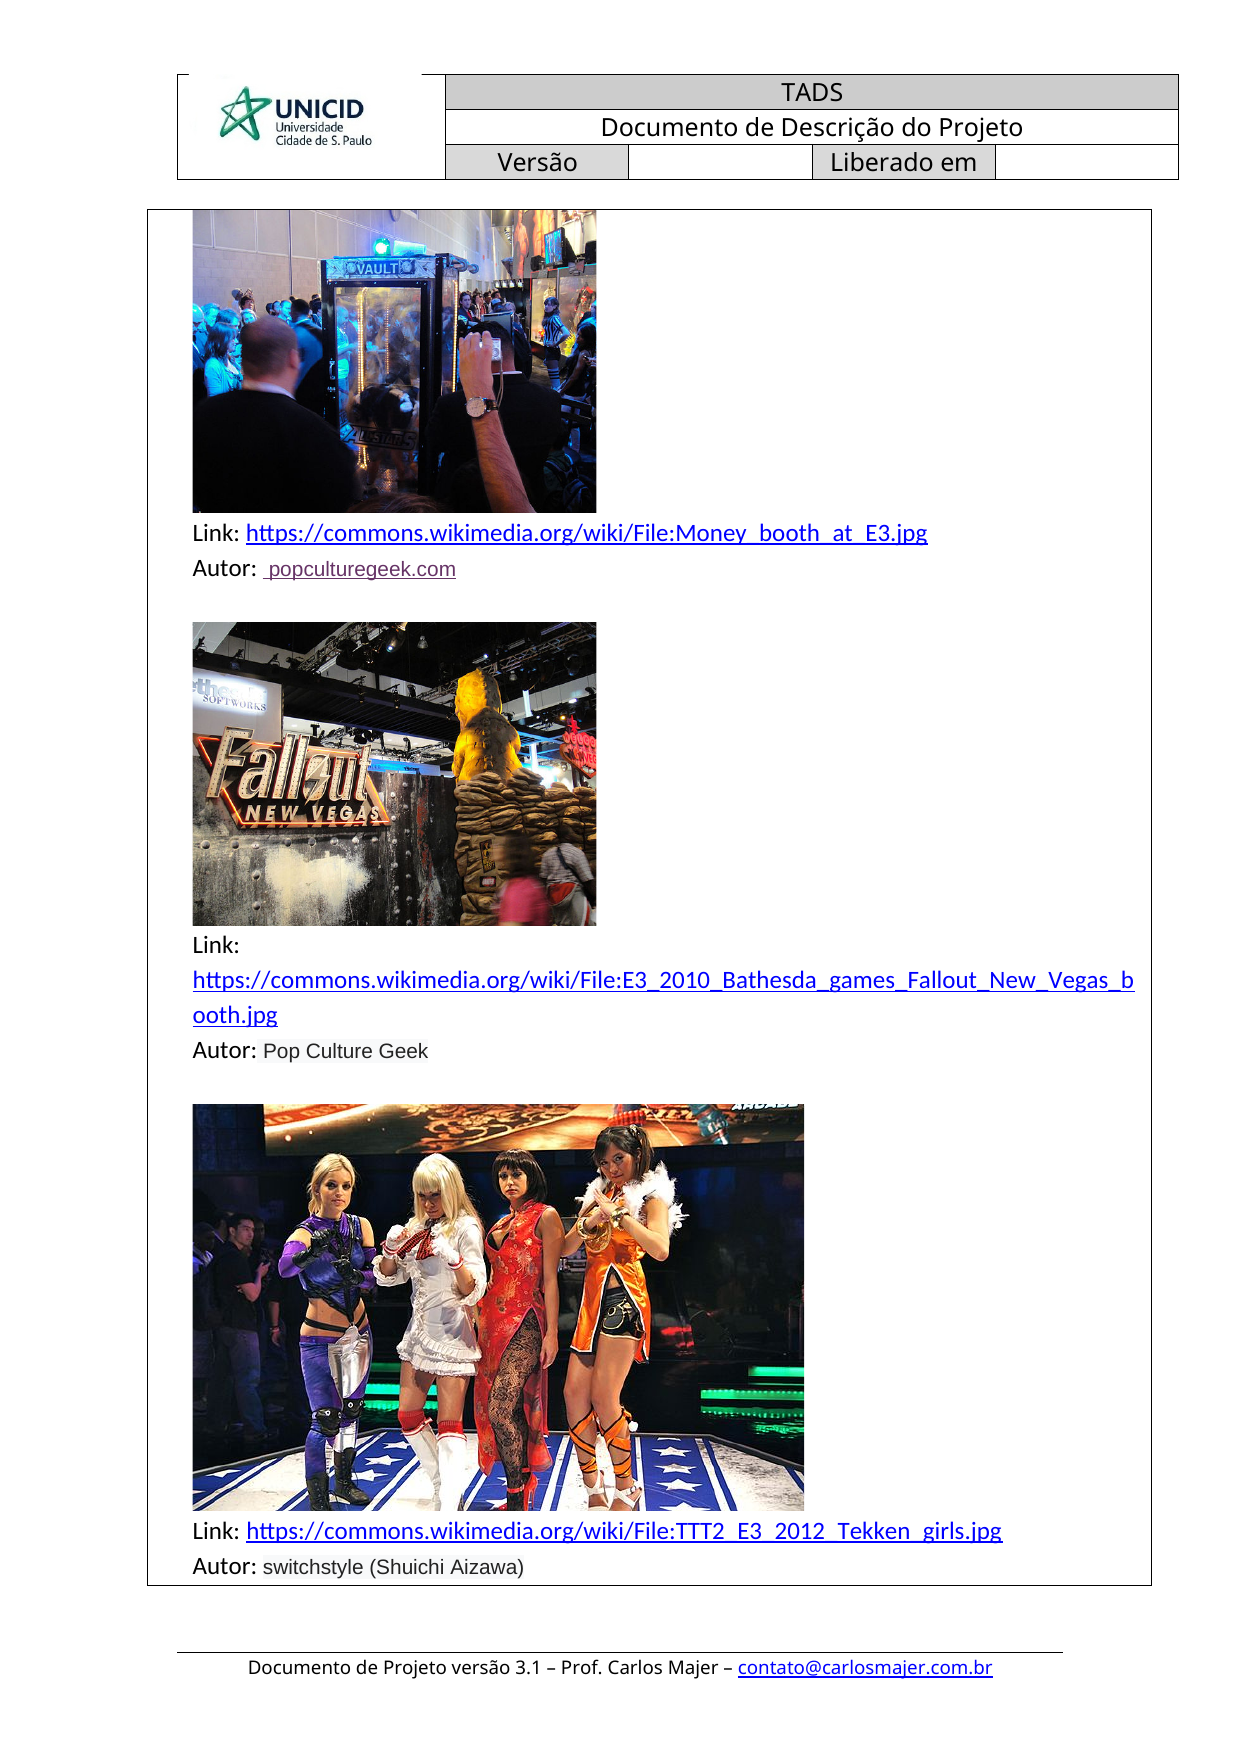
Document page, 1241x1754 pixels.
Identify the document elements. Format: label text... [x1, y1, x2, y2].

picture [192, 210, 597, 513]
picture [192, 622, 597, 926]
picture [188, 74, 422, 166]
picture [192, 1104, 805, 1511]
